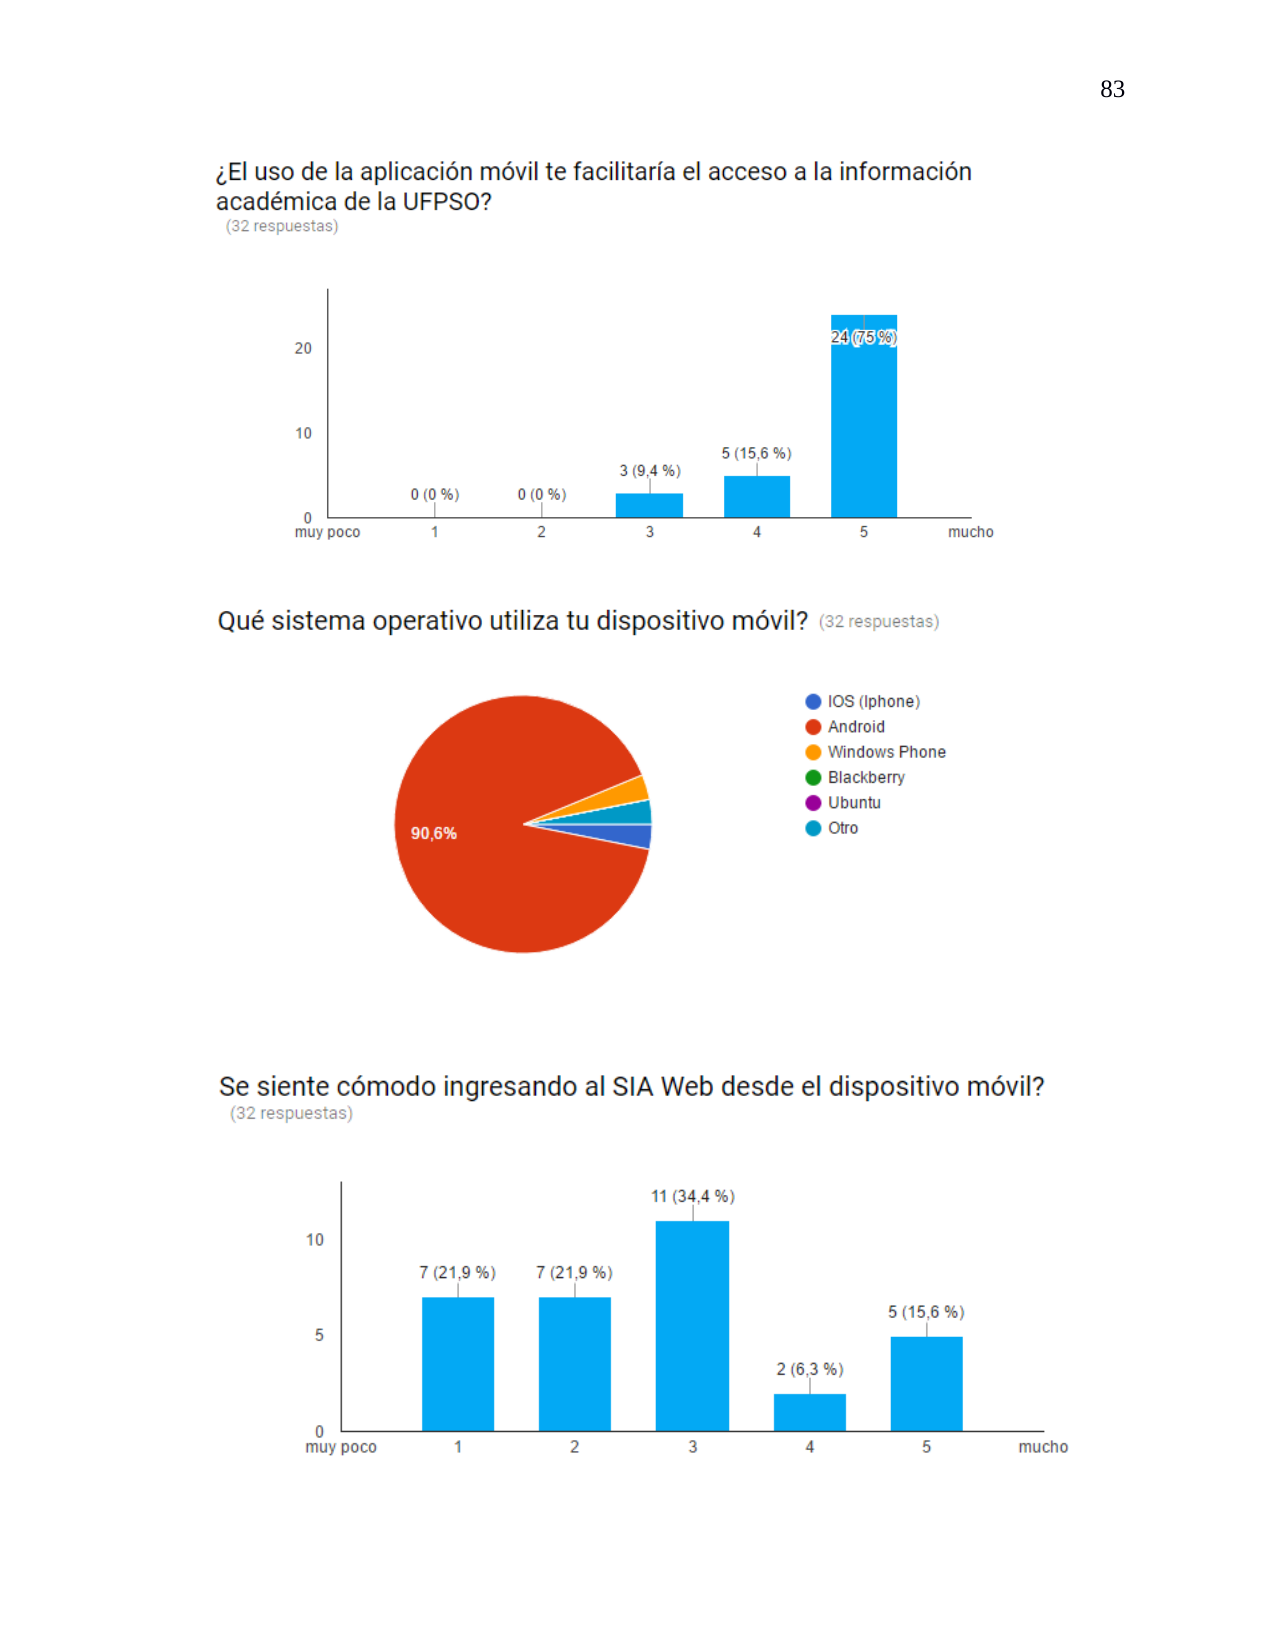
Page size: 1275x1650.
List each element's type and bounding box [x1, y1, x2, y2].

picture [209, 150, 1008, 566]
picture [209, 594, 1008, 1023]
picture [209, 1051, 1088, 1480]
